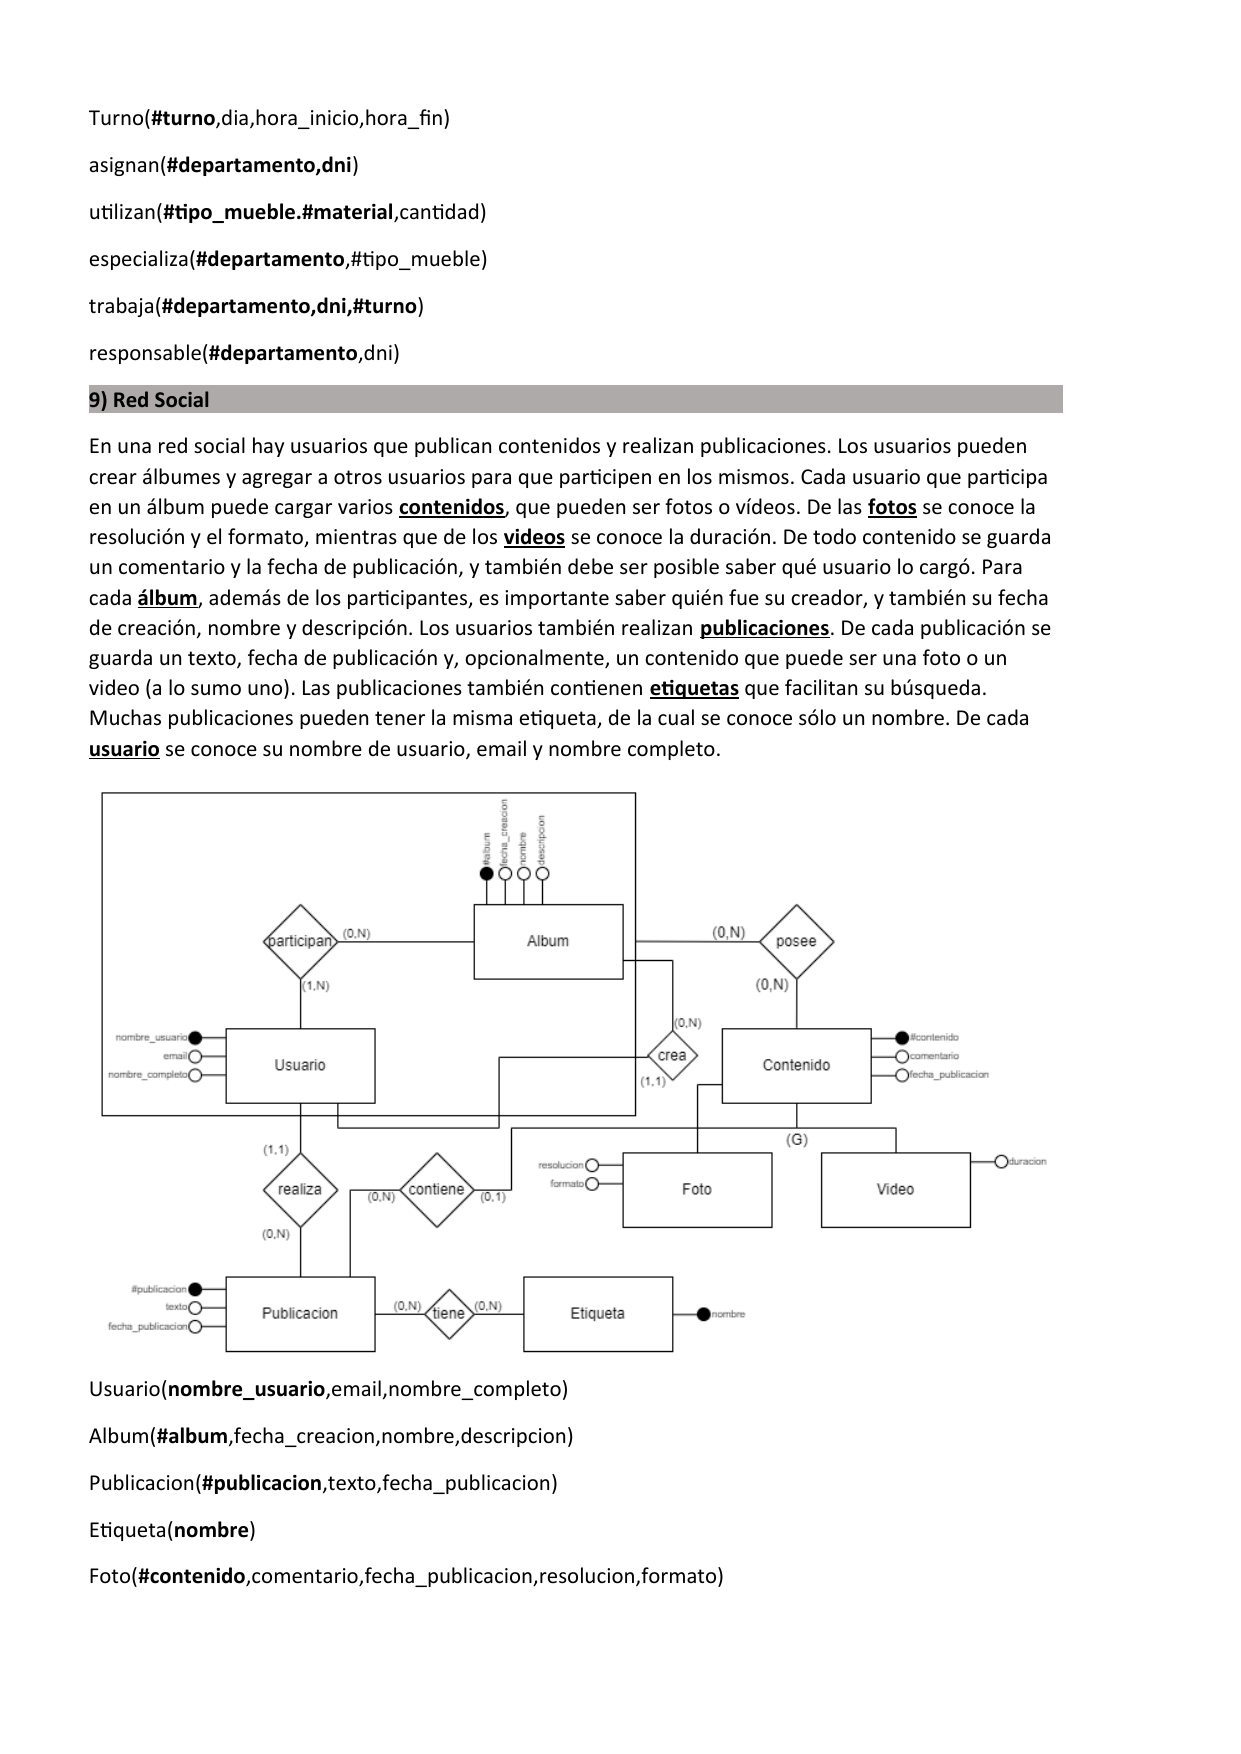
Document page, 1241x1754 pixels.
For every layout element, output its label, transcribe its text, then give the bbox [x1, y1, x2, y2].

text responsable(#departamento,dni) [89, 338, 1063, 366]
text especializa(#departamento,#tipo_mueble) [89, 244, 1063, 272]
text Usuario(nombre_usuario,email,nombre_completo) [89, 1374, 1063, 1402]
text Album(#album,fecha_creacion,nombre,descripcion) [89, 1421, 1063, 1449]
text Etiqueta(nombre) [89, 1515, 1063, 1543]
text En una red social hay usuarios que publican contenidos y realizan publicaciones. Los usuarios pueden crear álbumes y agregar a otros usuarios para que participen en los mismos. Cada usuario que participa en un álbum puede cargar varios contenidos, que pueden ser fotos o vídeos. De las fotos se conoce la resolución y el formato, mientras que de los videos se conoce la duración. De todo contenido se guarda un comentario y la fecha de publicación, y también debe ser posible saber qué usuario lo cargó. Para cada álbum, además de los participantes, es importante saber quién fue su creador, y también su fecha de creación, nombre y descripción. Los usuarios también realizan publicaciones. De cada publicación se guarda un texto, fecha de publicación y, opcionalmente, un contenido que puede ser una foto o un video (a lo sumo uno). Las publicaciones también contienen etiquetas que facilitan su búsqueda. Muchas publicaciones pueden tener la misma etiqueta, de la cual se conoce sólo un nombre. De cada usuario se conoce su nombre de usuario, email y nombre completo. [89, 432, 1063, 762]
text 9) Red Social [89, 385, 1063, 413]
text trabaja(#departamento,dni,#turno) [89, 291, 1063, 319]
text utilizan(#tipo_mueble.#material,cantidad) [89, 197, 1063, 225]
text asignan(#departamento,dni) [89, 150, 1063, 178]
text Publicacion(#publicacion,texto,fecha_publicacion) [89, 1468, 1063, 1496]
picture [88, 780, 1063, 1356]
text Turno(#turno,dia,hora_inicio,hora_fin) [89, 103, 1063, 131]
text Foto(#contenido,comentario,fecha_publicacion,resolucion,formato) [89, 1562, 1063, 1589]
